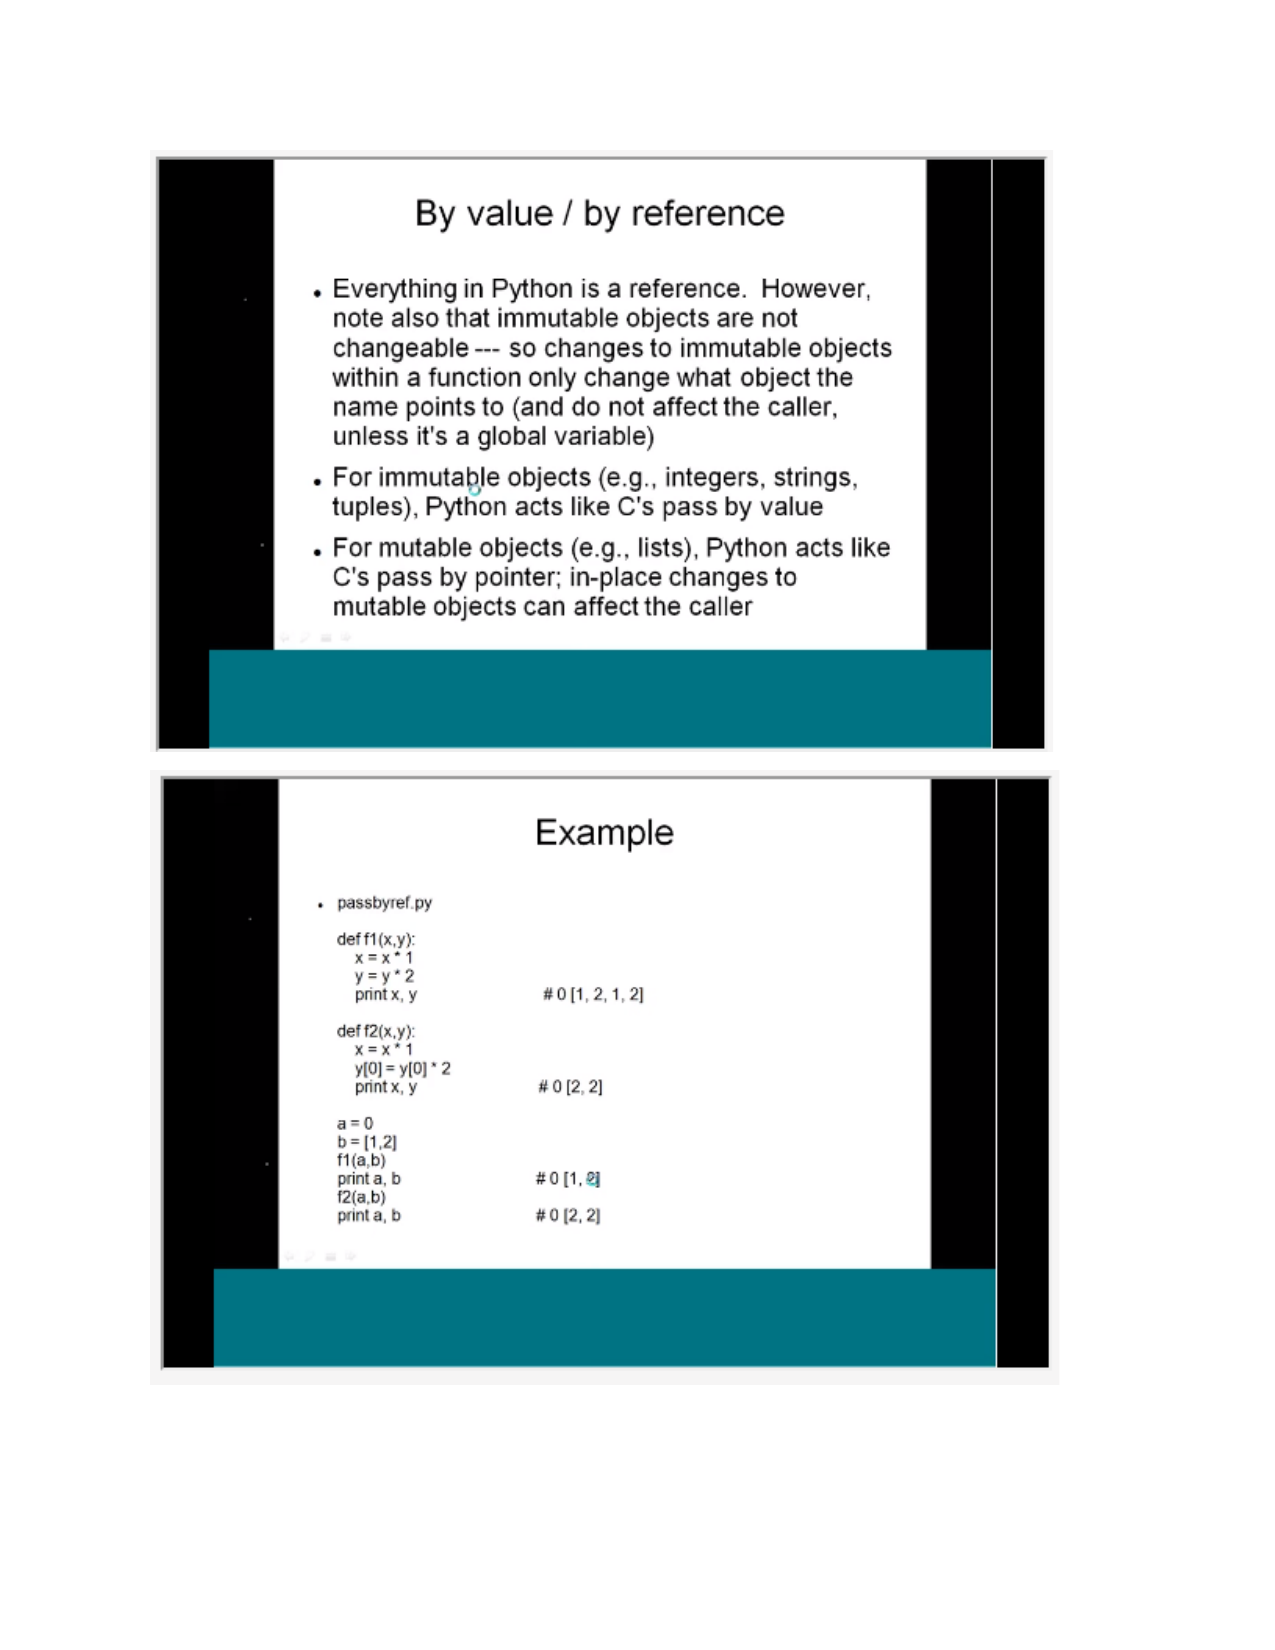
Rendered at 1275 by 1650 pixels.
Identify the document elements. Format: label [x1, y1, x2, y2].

picture [150, 150, 1054, 752]
picture [150, 770, 1060, 1385]
